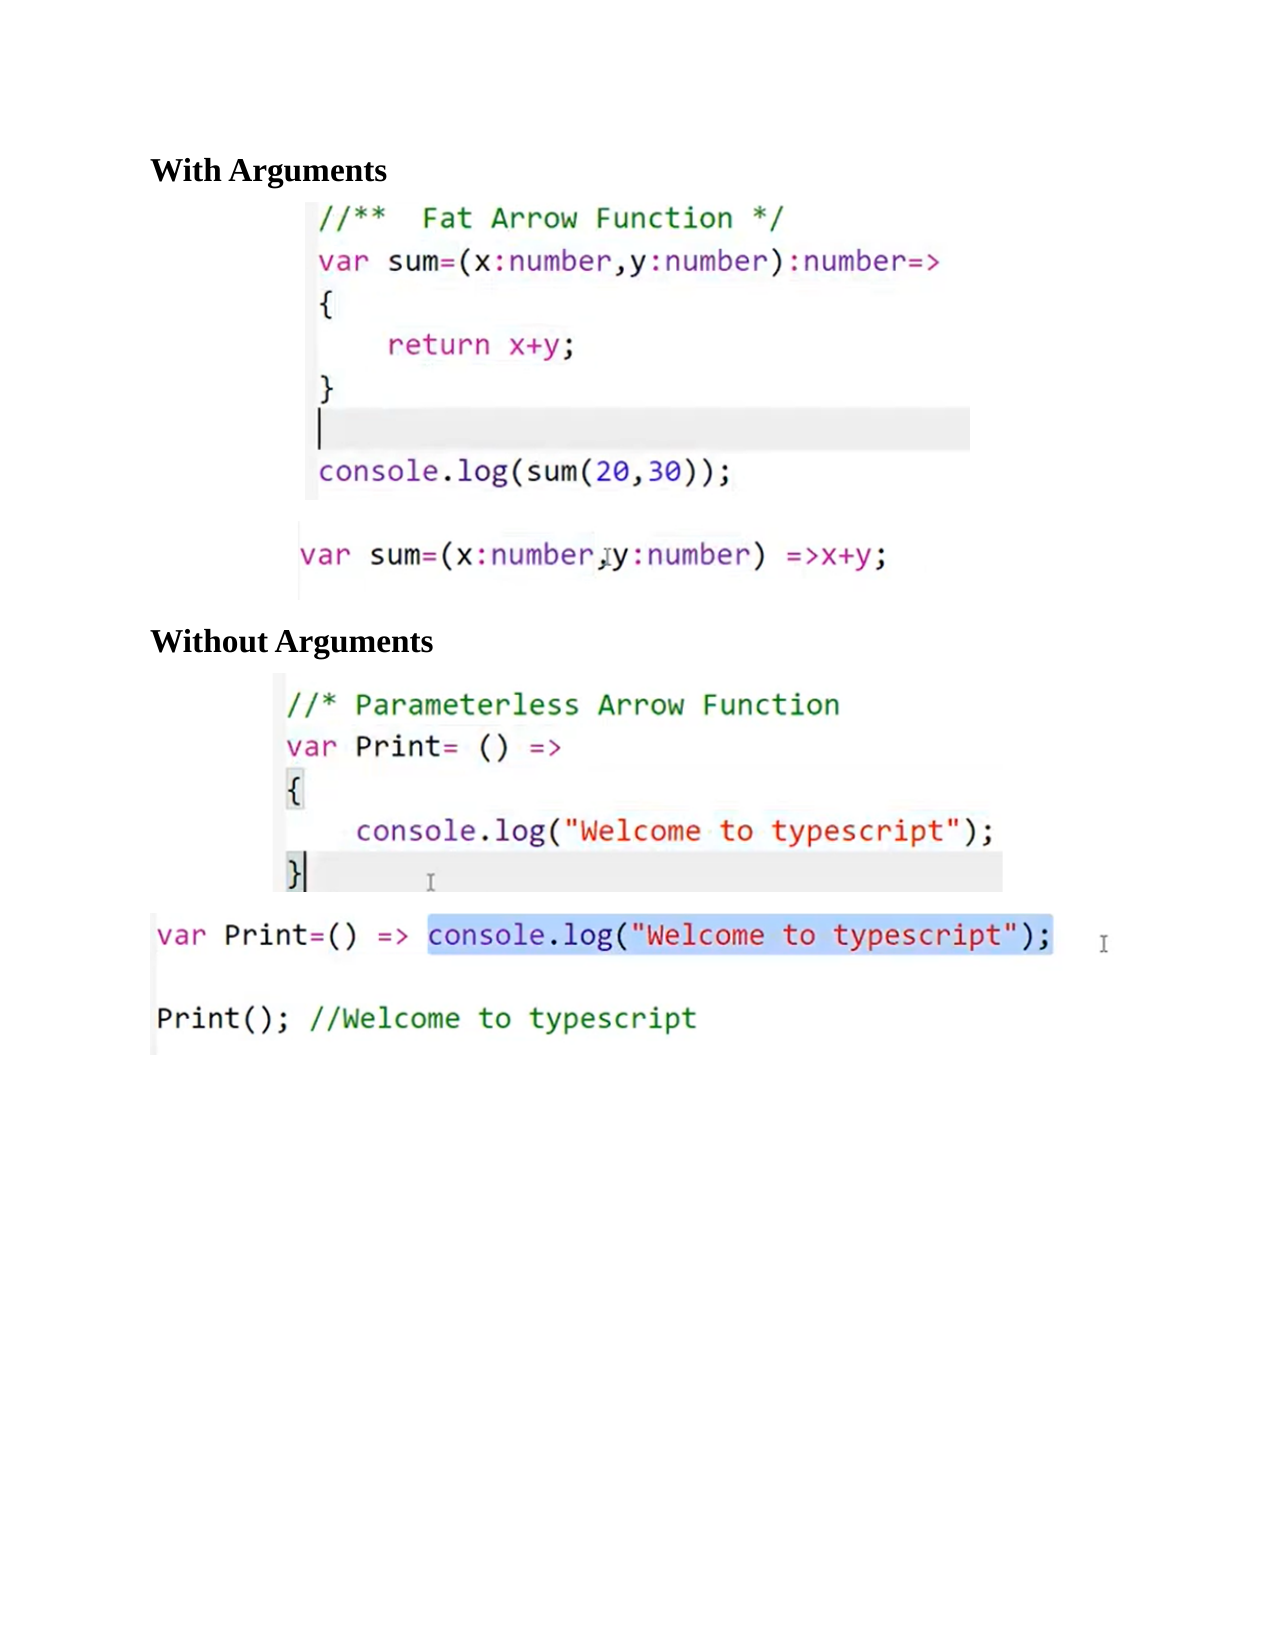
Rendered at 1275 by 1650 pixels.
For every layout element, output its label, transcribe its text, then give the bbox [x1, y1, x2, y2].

picture [272, 673, 1003, 892]
picture [150, 913, 1125, 1055]
picture [297, 521, 978, 600]
subtitle With Arguments [150, 150, 1125, 188]
picture [305, 202, 970, 500]
subtitle Without Arguments [150, 621, 1125, 659]
